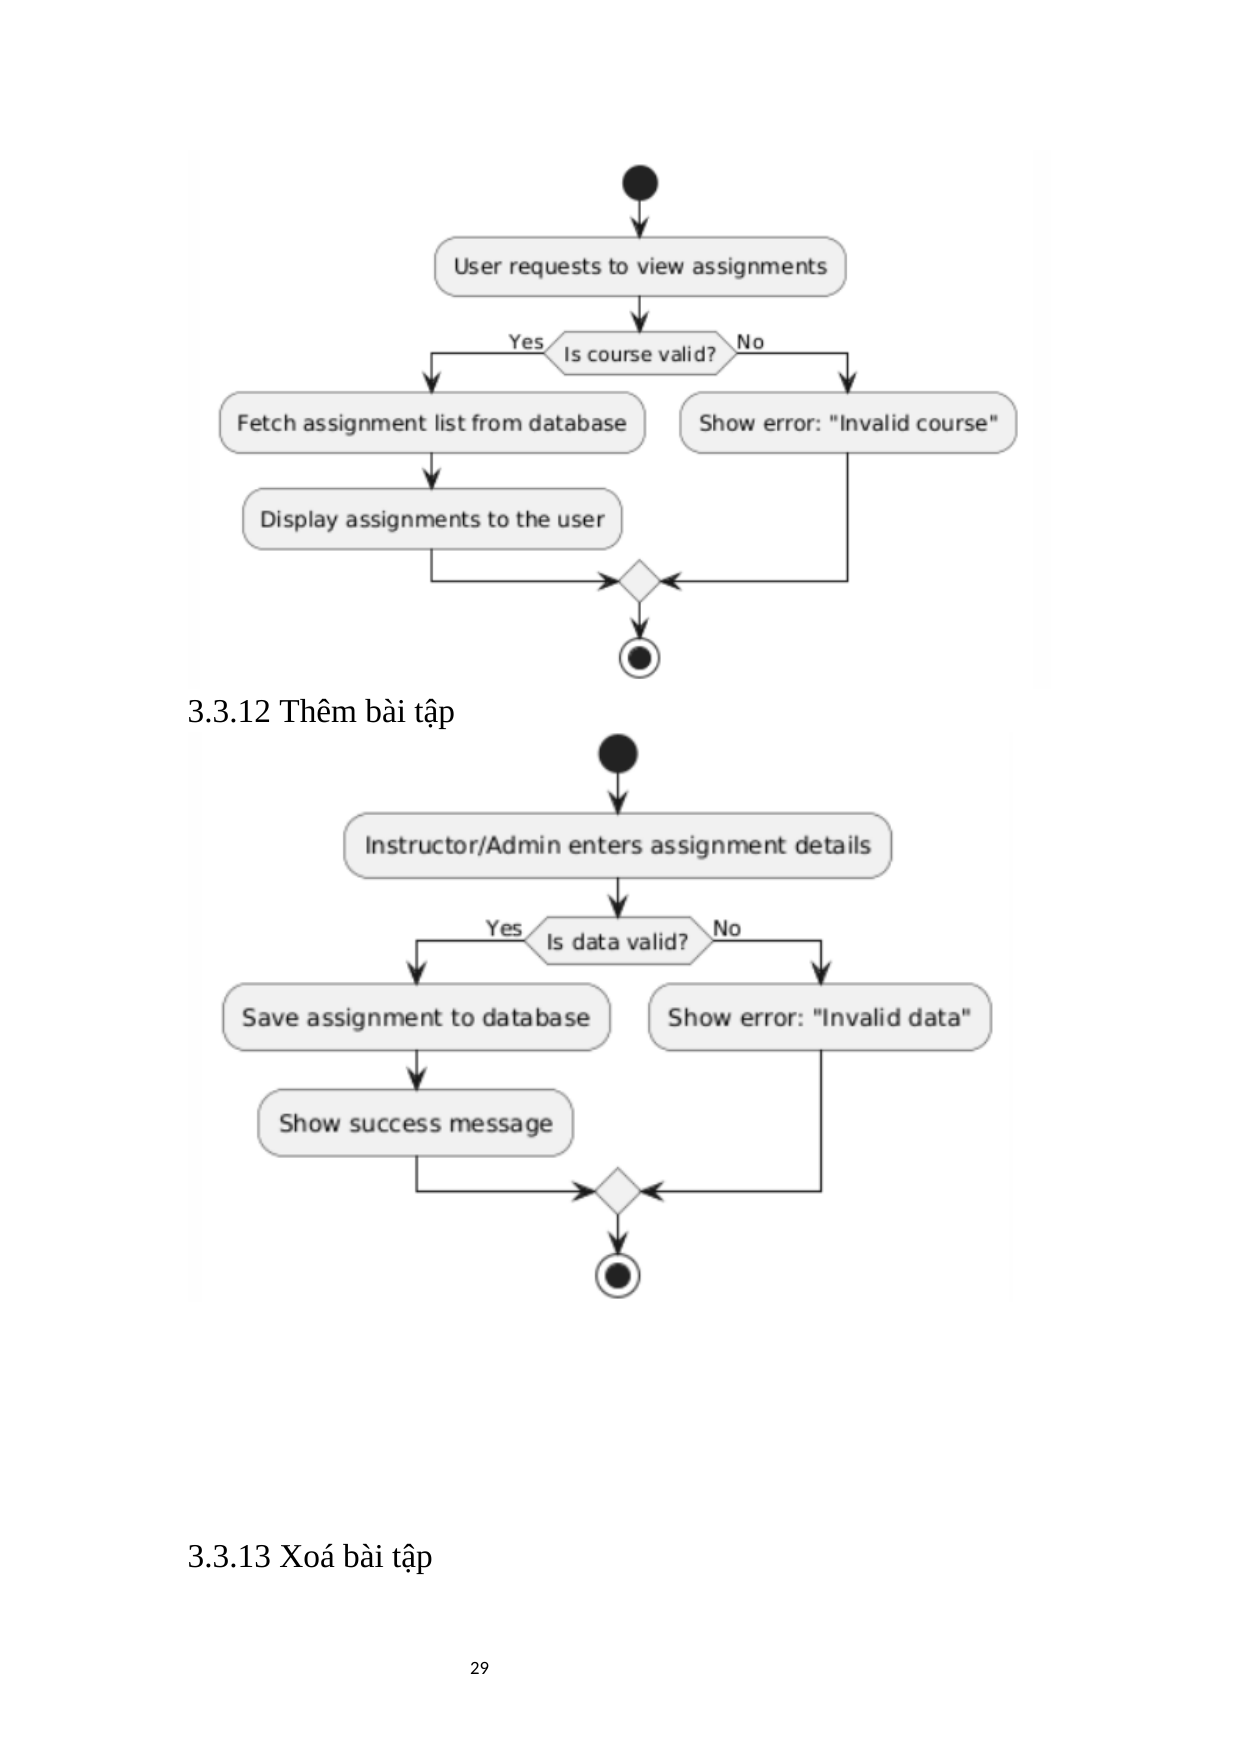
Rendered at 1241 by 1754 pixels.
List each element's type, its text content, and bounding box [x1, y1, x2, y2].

picture [187, 150, 1052, 689]
picture [187, 732, 1013, 1302]
list Thêm bài tập [187, 691, 1053, 729]
list Xoá bài tập [187, 1537, 1053, 1575]
